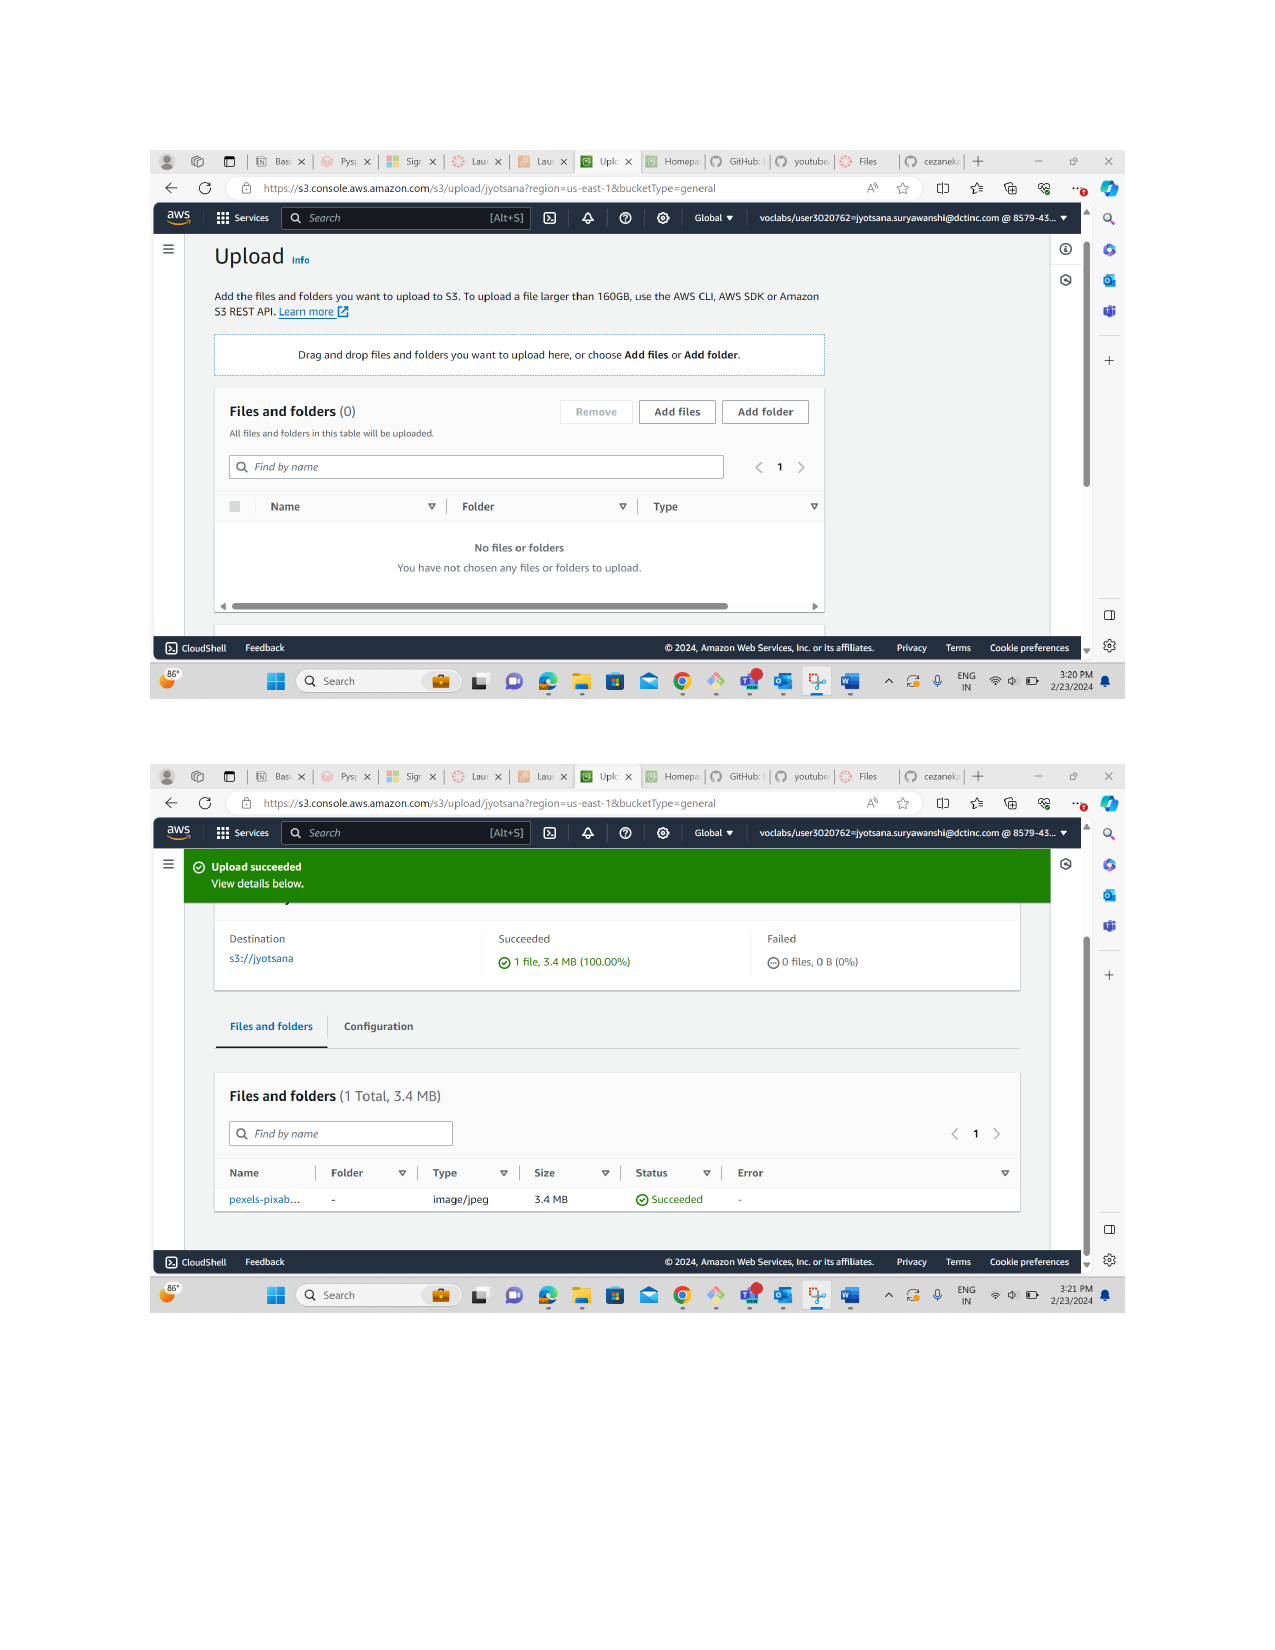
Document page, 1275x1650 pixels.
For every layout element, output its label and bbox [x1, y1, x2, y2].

picture [150, 150, 1125, 699]
picture [150, 764, 1125, 1313]
